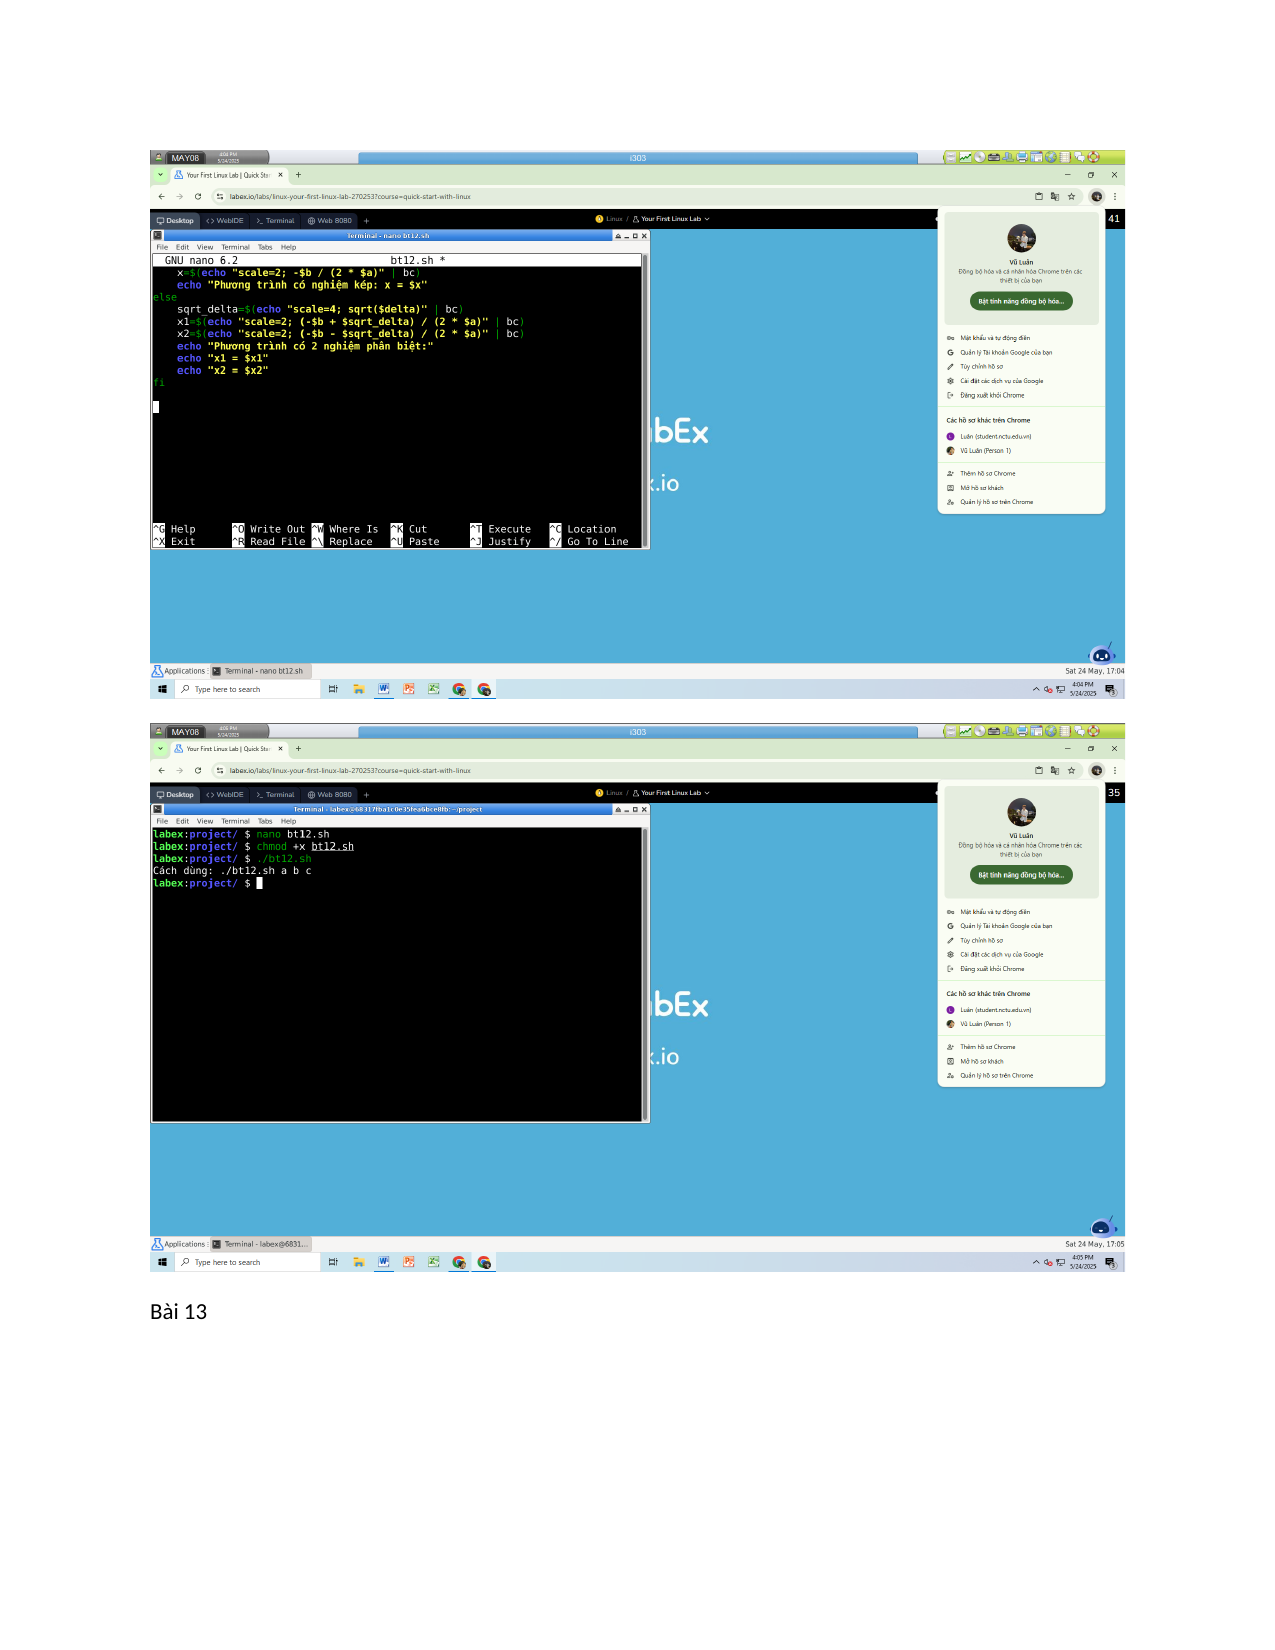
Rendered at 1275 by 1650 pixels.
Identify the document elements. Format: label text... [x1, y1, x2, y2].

picture [150, 723, 1125, 1272]
picture [150, 150, 1125, 699]
text Bài 13 [150, 1297, 1125, 1325]
